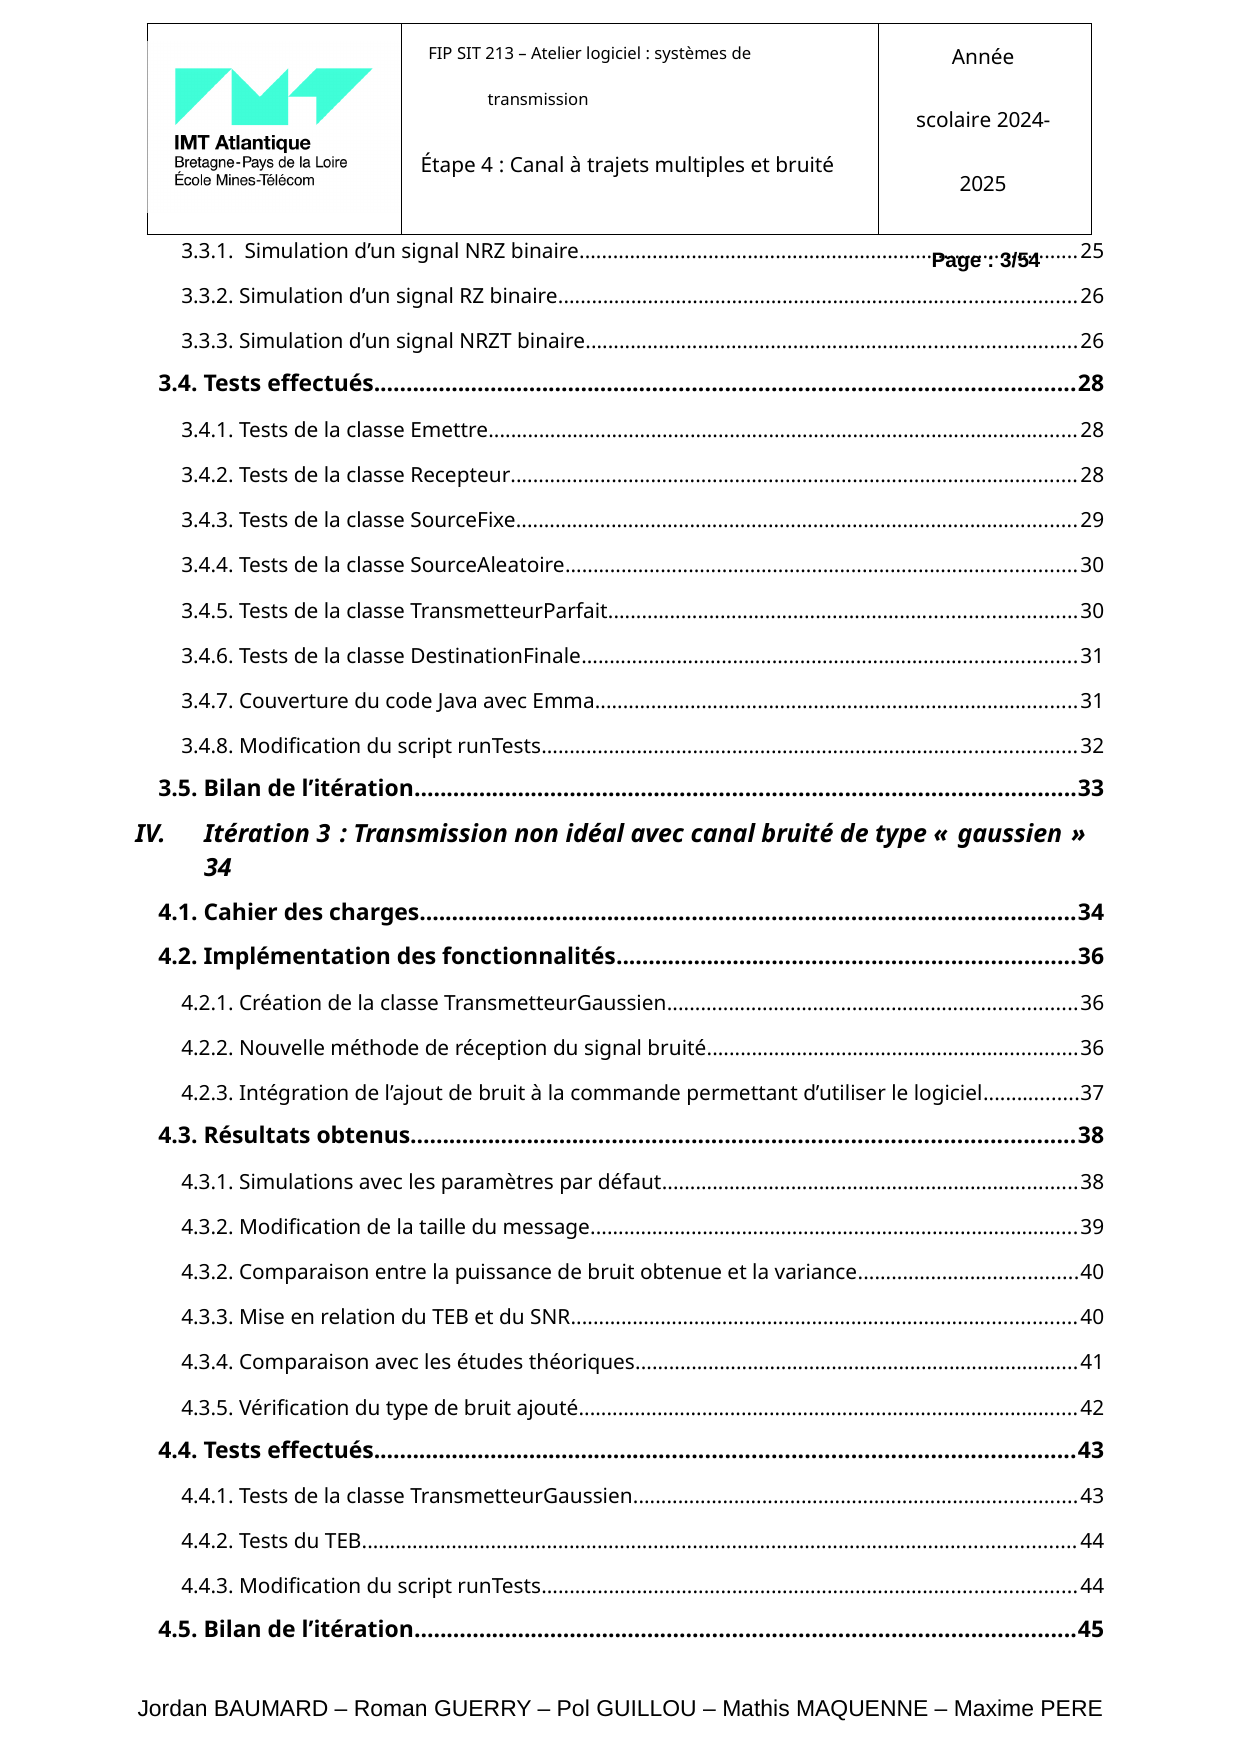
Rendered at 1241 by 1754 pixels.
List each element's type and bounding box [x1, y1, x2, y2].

picture [147, 41, 401, 213]
